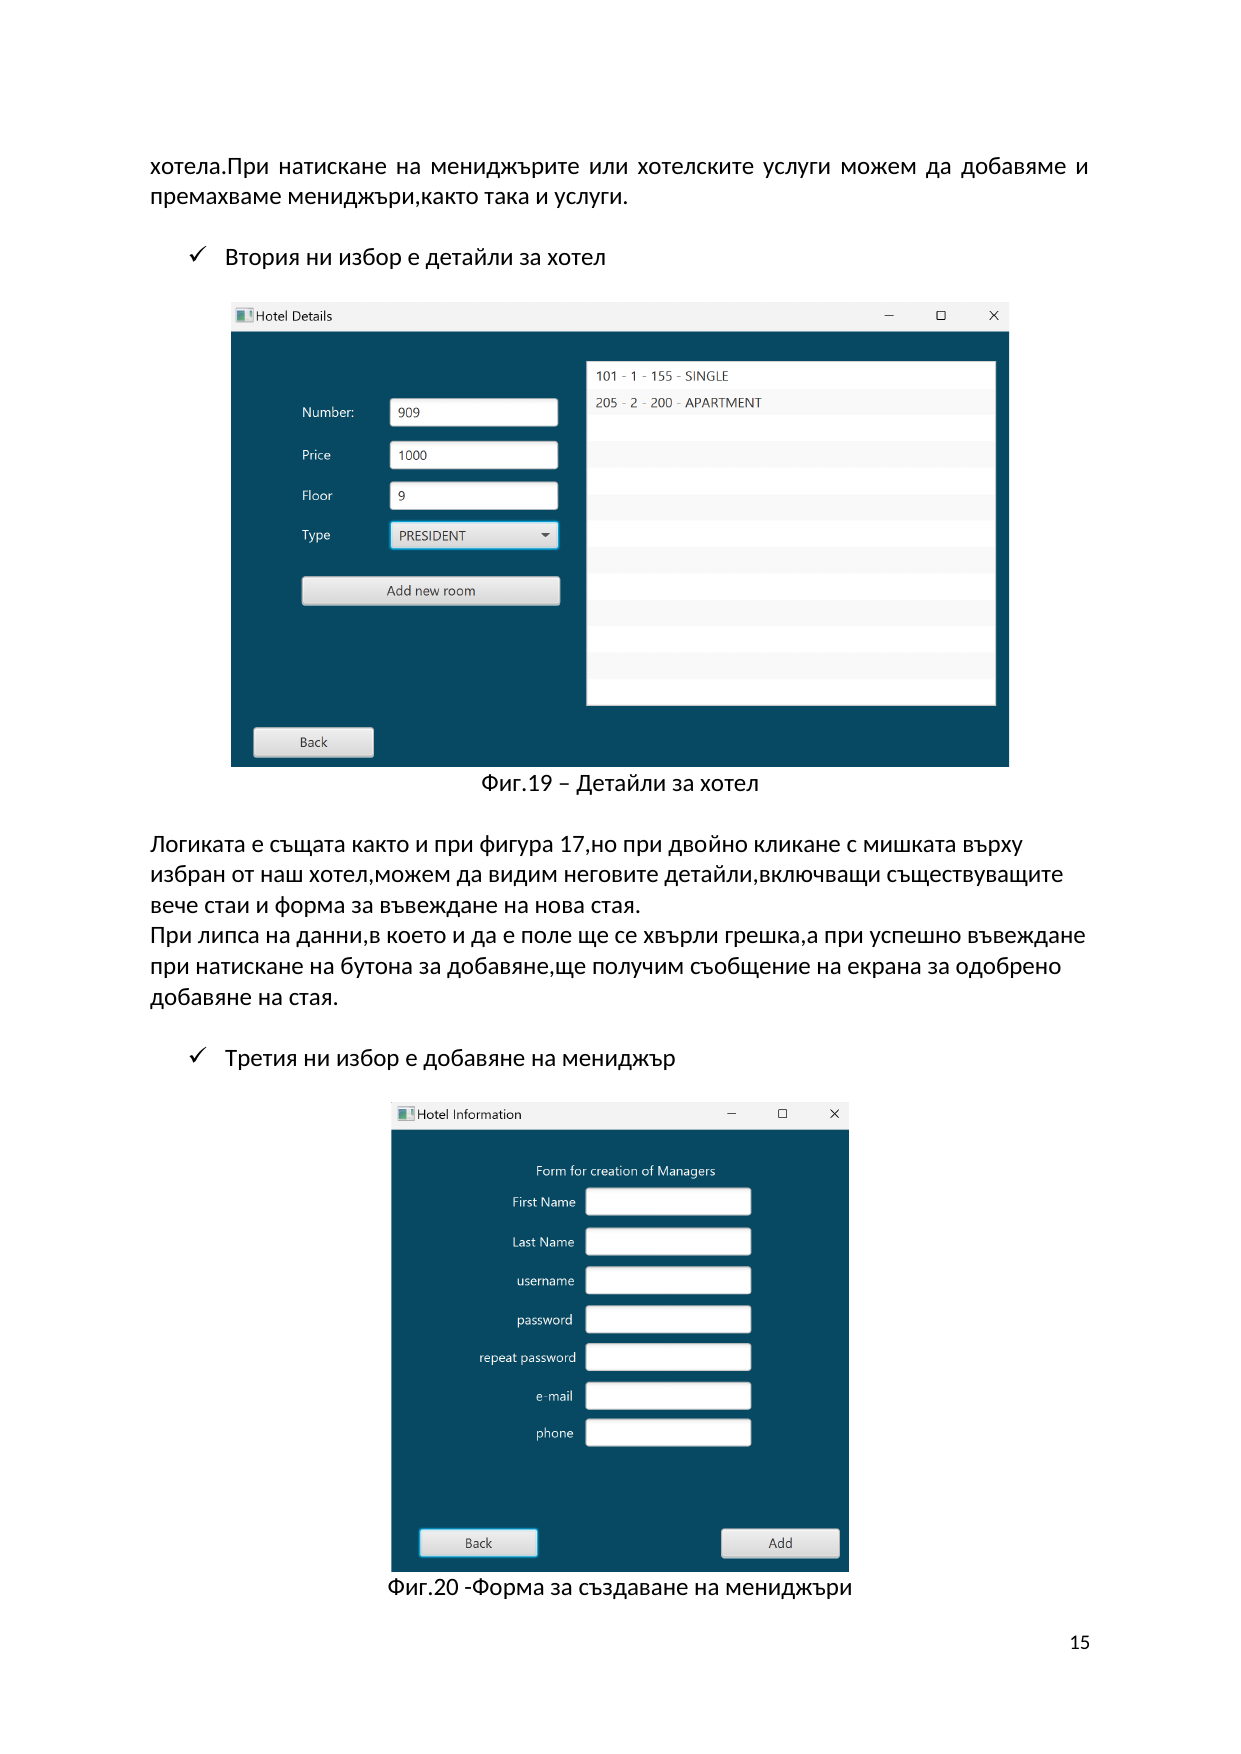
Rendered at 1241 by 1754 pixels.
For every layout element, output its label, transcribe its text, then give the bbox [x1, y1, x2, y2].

picture [390, 482, 558, 509]
picture [586, 1267, 751, 1294]
picture [231, 302, 1010, 331]
picture [586, 1382, 751, 1409]
text При липса на данни,в което и да е поле ще се хвърли грешка,а при успешно въвеждане при натискане на бутона за добавяне,ще получим съобщение на екрана за одобрено добавяне на стая. [150, 919, 1090, 1011]
list Втория ни избор е детайли за хотел [187, 242, 1090, 272]
picture [254, 728, 373, 757]
picture [421, 1530, 537, 1556]
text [150, 150, 1090, 211]
picture [392, 523, 557, 548]
text Фиг.20 -Форма за създаване на мениджъри [150, 1571, 1090, 1602]
text Логиката е същата както и при фигура 17,но при двойно кликане с мишката върху избран от наш хотел,можем да видим неговите детайли,включващи съществуващите вече стаи и форма за въвеждане на нова стая. [150, 828, 1090, 919]
picture [722, 1529, 839, 1558]
picture [586, 1306, 751, 1333]
picture [390, 399, 558, 426]
picture [586, 1419, 751, 1446]
picture [391, 1102, 849, 1129]
picture [302, 577, 560, 605]
picture [587, 362, 996, 705]
list Третия ни избор е добавяне на мениджър [187, 1042, 1090, 1072]
picture [586, 1228, 751, 1255]
picture [586, 1188, 751, 1215]
text Фиг.19 – Детайли за хотел [150, 767, 1090, 797]
picture [586, 1344, 751, 1370]
picture [390, 441, 558, 469]
